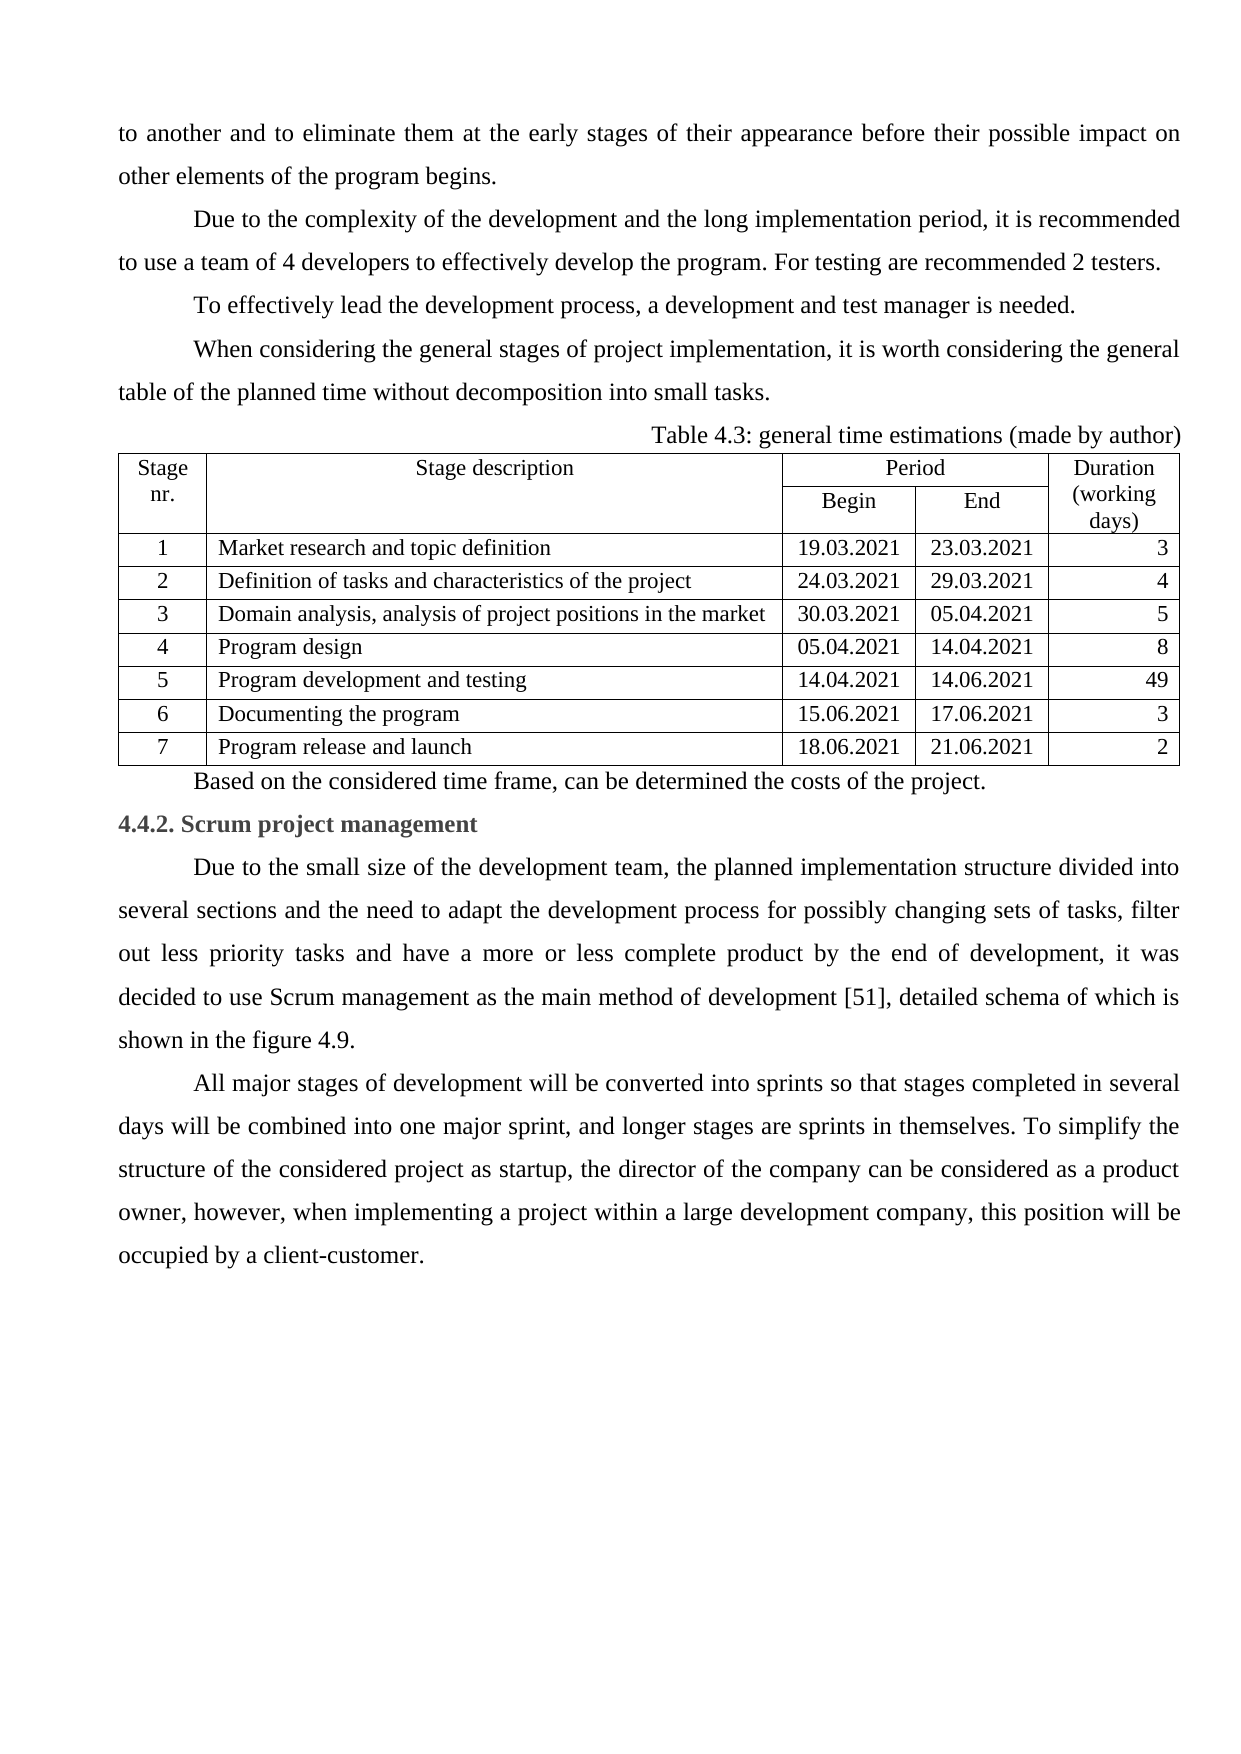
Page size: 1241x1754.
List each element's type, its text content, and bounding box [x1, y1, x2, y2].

table_cell 4 [1049, 567, 1179, 599]
text Due to the complexity of the development and the long implementation period, it is recommended to use a team of 4 developers to effectively develop the program. For testing are recommended 2 testers. [118, 204, 1181, 276]
table_cell 6 [119, 700, 206, 732]
table_cell 17.06.2021 [916, 700, 1048, 732]
table_cell 19.03.2021 [783, 534, 915, 566]
text To effectively lead the development process, a development and test manager is needed. [118, 291, 1181, 319]
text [118, 118, 1181, 190]
table_cell 21.06.2021 [916, 733, 1048, 765]
table_cell Program release and launch [207, 733, 782, 765]
table_header Period [783, 454, 1048, 486]
text Table 4.3: general time estimations (made by author) [118, 420, 1181, 449]
table_cell 05.04.2021 [783, 634, 915, 666]
table_cell 7 [119, 733, 206, 765]
table_cell End [916, 487, 1048, 533]
table_cell Definition of tasks and characteristics of the project [207, 567, 782, 599]
table_cell 5 [119, 667, 206, 699]
table_cell Documenting the program [207, 700, 782, 732]
table_header Duration (working days) [1049, 454, 1179, 533]
table_cell 14.06.2021 [916, 667, 1048, 699]
table_cell 4 [119, 634, 206, 666]
table_cell 30.03.2021 [783, 600, 915, 632]
table_cell 3 [1049, 700, 1179, 732]
table_cell Begin [783, 487, 915, 533]
table_header Stage nr. [119, 454, 206, 533]
table_cell 24.03.2021 [783, 567, 915, 599]
table_cell Program development and testing [207, 667, 782, 699]
text All major stages of development will be converted into sprints so that stages completed in several days will be combined into one major sprint, and longer stages are sprints in themselves. To simplify the structure of the considered project as startup, the director of the company can be considered as a product owner, however, when implementing a project within a large development company, this position will be occupied by a client-customer. [118, 1068, 1181, 1269]
table_header Stage description [207, 454, 782, 533]
text When considering the general stages of project implementation, it is worth considering the general table of the planned time without decomposition into small tasks. [118, 334, 1181, 406]
subtitle 4.4.2. Scrum project management [118, 809, 1181, 838]
table_cell 23.03.2021 [916, 534, 1048, 566]
table_cell Market research and topic definition [207, 534, 782, 566]
table_cell 2 [119, 567, 206, 599]
table_cell 8 [1049, 634, 1179, 666]
table_cell 18.06.2021 [783, 733, 915, 765]
text Due to the small size of the development team, the planned implementation structure divided into several sections and the need to adapt the development process for possibly changing sets of tasks, filter out less priority tasks and have a more or less complete product by the end of development, it was decided to use Scrum management as the main method of development [51], detailed schema of which is shown in the figure 4.9. [118, 852, 1181, 1053]
table_cell 29.03.2021 [916, 567, 1048, 599]
table_cell 14.04.2021 [783, 667, 915, 699]
table_cell 49 [1049, 667, 1179, 699]
table_cell Domain analysis, analysis of project positions in the market [207, 600, 782, 632]
table_cell 1 [119, 534, 206, 566]
table_cell 15.06.2021 [783, 700, 915, 732]
table_cell 3 [1049, 534, 1179, 566]
table_cell 2 [1049, 733, 1179, 765]
table_cell 14.04.2021 [916, 634, 1048, 666]
table_cell Program design [207, 634, 782, 666]
text Based on the considered time frame, can be determined the costs of the project. [118, 766, 1181, 795]
table_cell 5 [1049, 600, 1179, 632]
table_cell 05.04.2021 [916, 600, 1048, 632]
table_cell 3 [119, 600, 206, 632]
